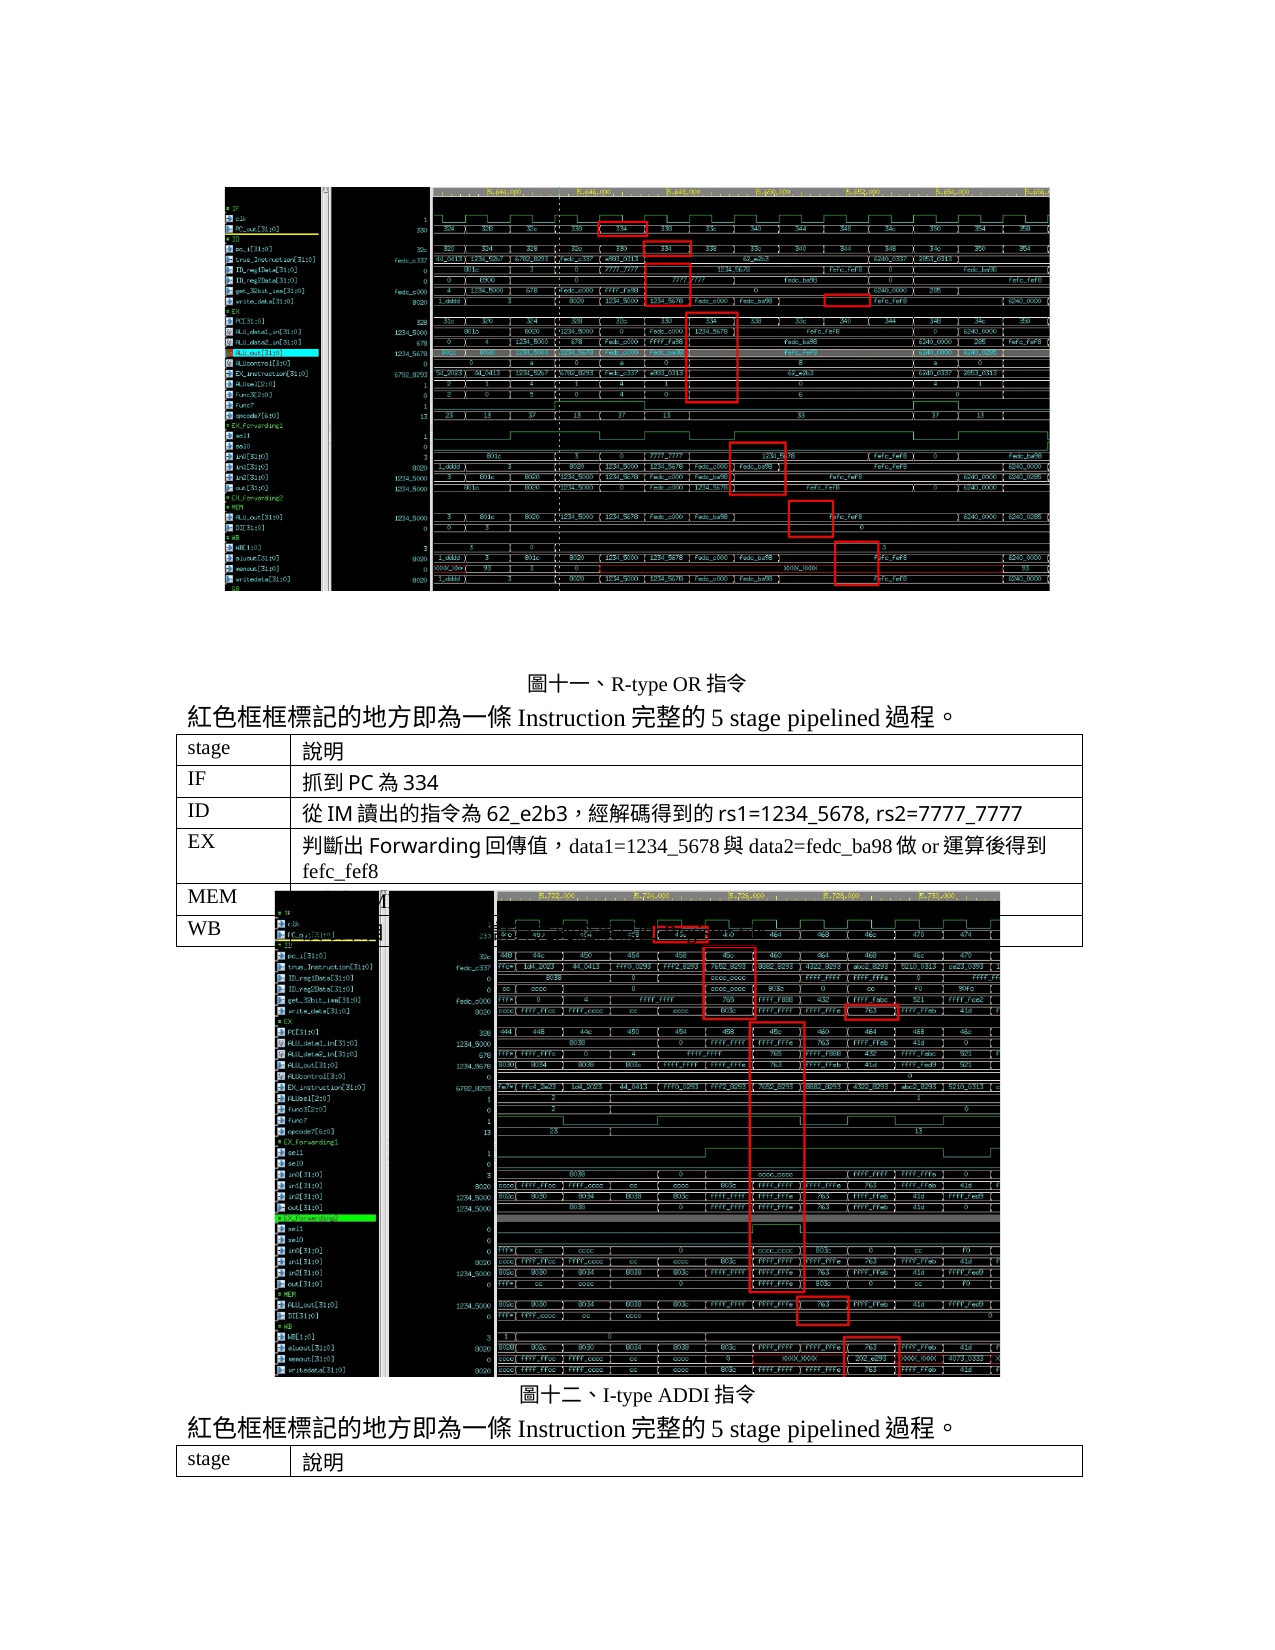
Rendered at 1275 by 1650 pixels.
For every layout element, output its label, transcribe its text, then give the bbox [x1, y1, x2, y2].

picture [224, 187, 1050, 591]
table_cell WB [177, 916, 290, 946]
table_cell 從IM讀出的指令為62_e2b3，經解碼得到的rs1=1234_5678, rs2=7777_7777 [291, 798, 1082, 828]
text 紅色框框標記的地方即為一條Instruction完整的5 stage pipelined過程。 [187, 1408, 1087, 1445]
table_cell MEM [177, 884, 290, 914]
table_cell 讀取來自ALU out將計算完的結果寫回Register file [291, 916, 1082, 946]
table_header 說明 [291, 735, 1082, 765]
table_cell EX [177, 829, 290, 883]
text 紅色框框標記的地方即為一條Instruction完整的5 stage pipelined過程。 [187, 698, 1087, 734]
table_header 說明 [291, 1446, 1082, 1476]
text 圖十一、R-type OR指令 [187, 667, 1087, 698]
text 圖十二、I-type ADDI指令 [187, 1378, 1087, 1408]
table_header stage [177, 1446, 290, 1476]
table_cell 判斷出Forwarding回傳值，data1=1234_5678與data2=fedc_ba98做or運算後得到fefc_fef8 [291, 829, 1082, 883]
table_cell IF [177, 766, 290, 797]
table_cell 不經過MEM stage [291, 884, 1082, 914]
table_cell 抓到PC為334 [291, 766, 1082, 797]
picture [274, 947, 1001, 1377]
table_cell ID [177, 798, 290, 828]
table_header stage [177, 735, 290, 765]
